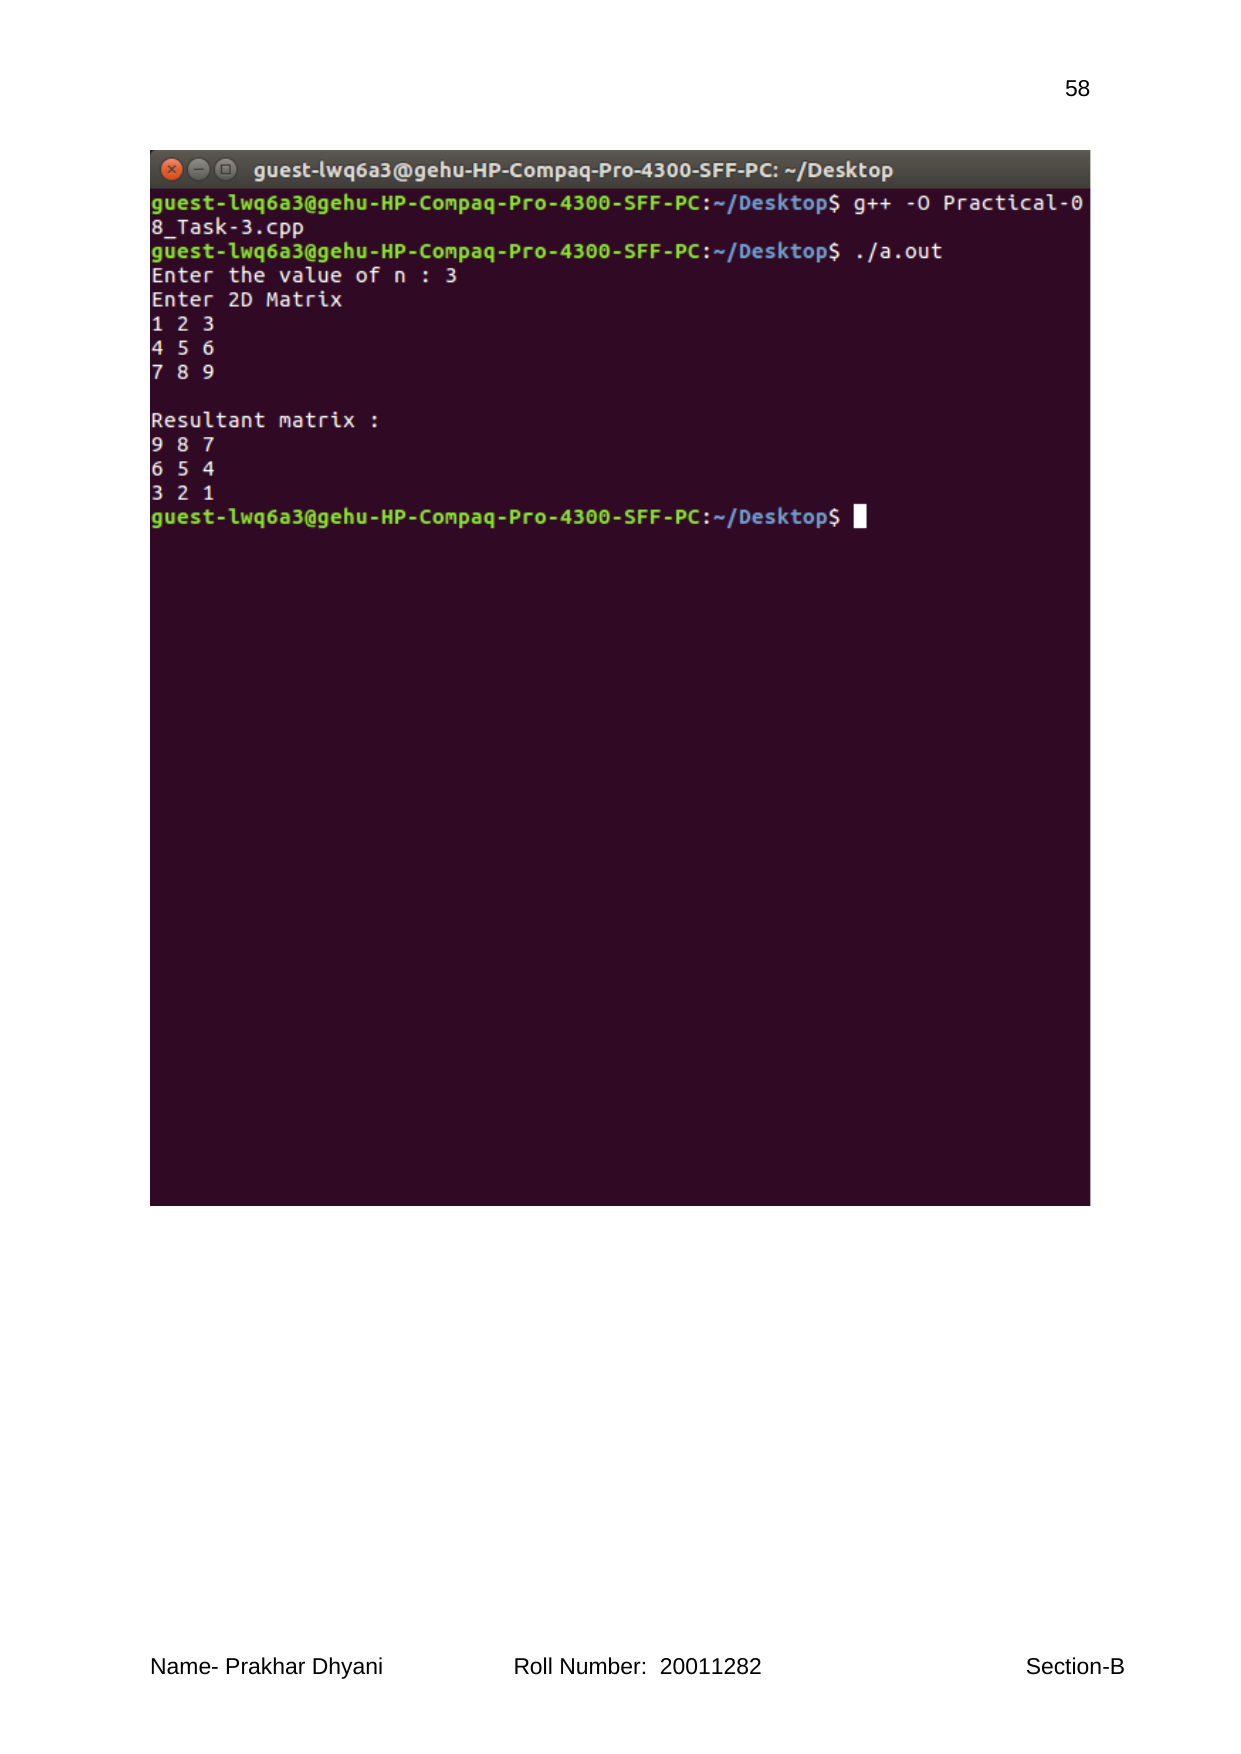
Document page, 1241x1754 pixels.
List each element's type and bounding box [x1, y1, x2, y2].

picture [150, 150, 1091, 1206]
